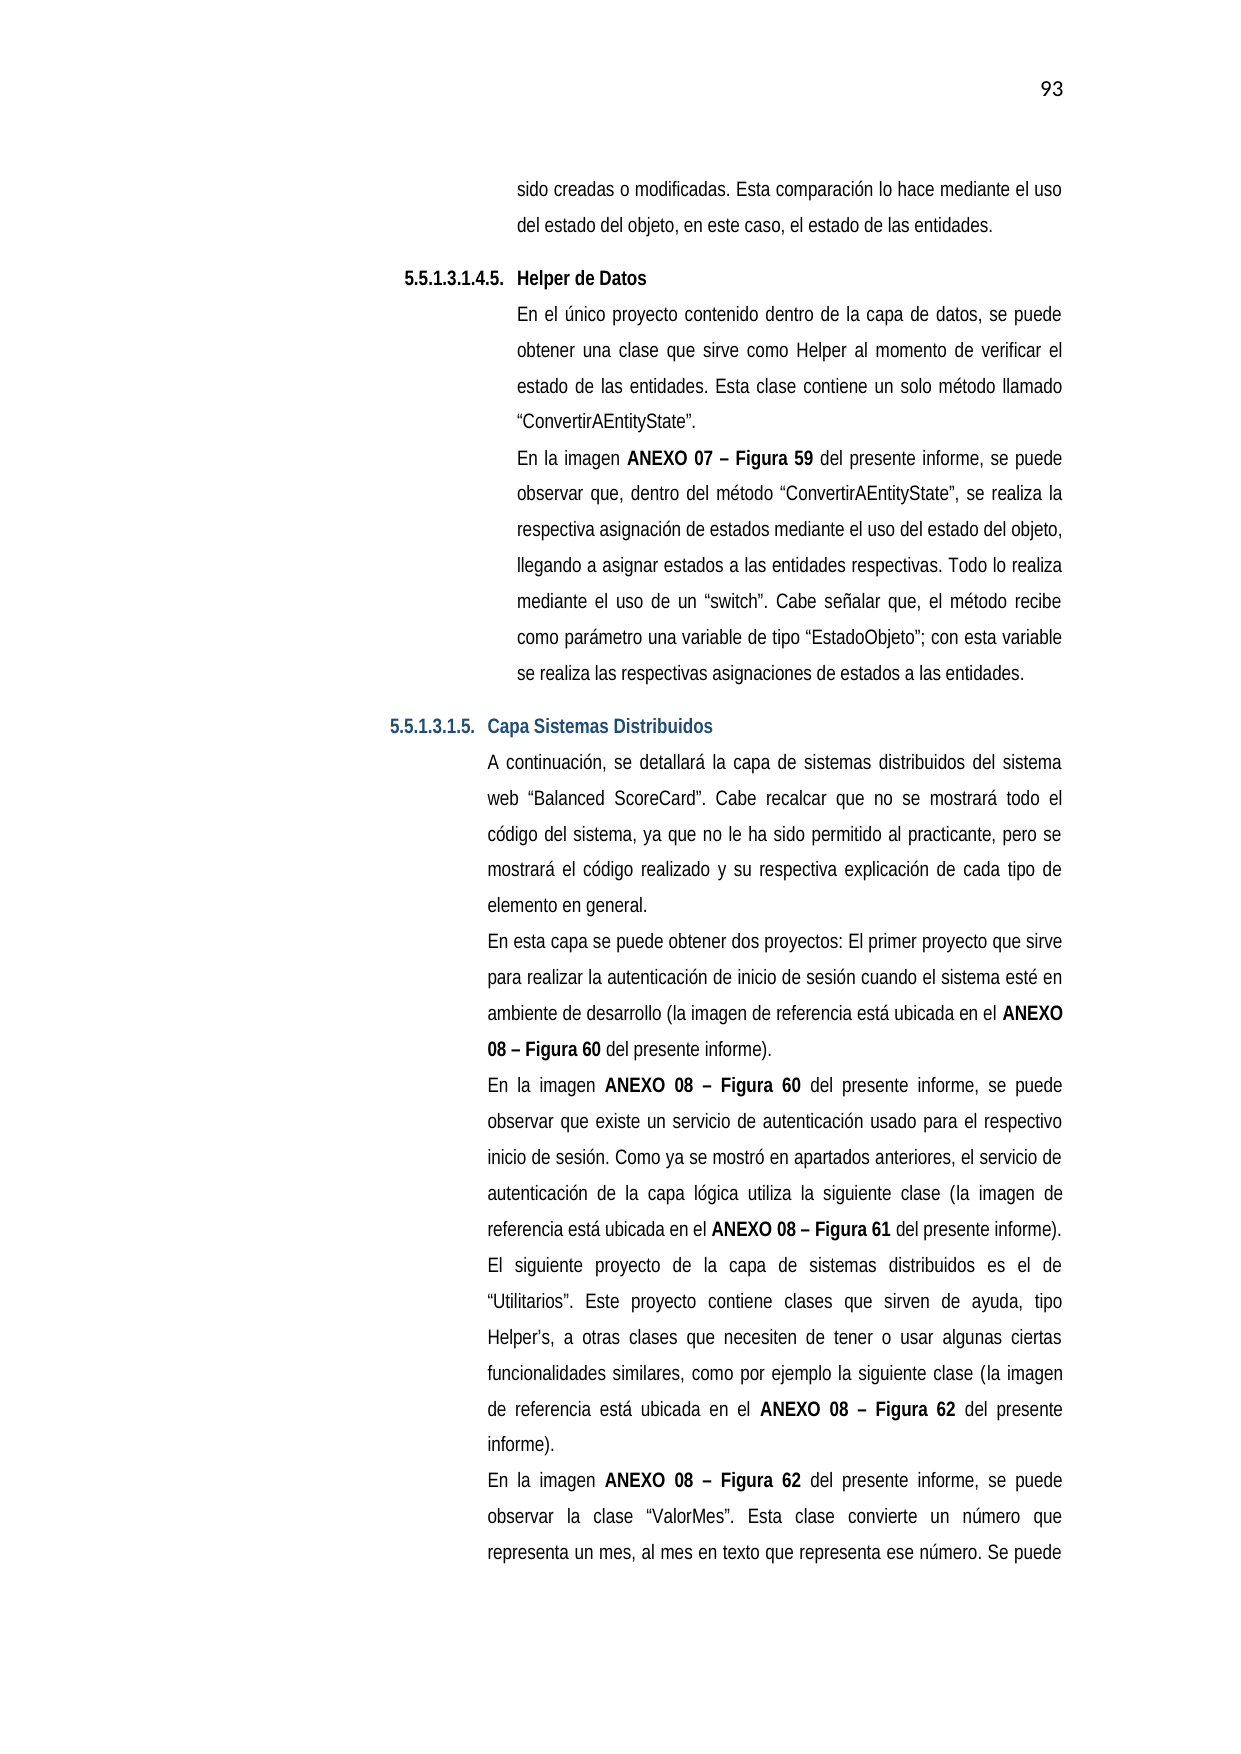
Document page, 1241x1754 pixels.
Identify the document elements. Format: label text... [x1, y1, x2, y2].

list En esta capa se puede obtener dos proyectos: El primer proyecto que sirve para realizar la autenticación de inicio de sesión cuando el sistema esté en ambiente de desarrollo (la imagen de referencia está ubicada en el ANEXO 08 – Figura 60 del presente informe). [487, 929, 1063, 1061]
list Helper de Datos [404, 266, 1063, 290]
list En el único proyecto contenido dentro de la capa de datos, se puede obtener una clase que sirve como Helper al momento de verificar el estado de las entidades. Esta clase contiene un solo método llamado “ConvertirAEntityState”. [517, 302, 1063, 433]
list En la imagen ANEXO 07 – Figura 59 del presente informe, se puede observar que, dentro del método “ConvertirAEntityState”, se realiza la respectiva asignación de estados mediante el uso del estado del objeto, llegando a asignar estados a las entidades respectivas. Todo lo realiza mediante el uso de un “switch”. Cabe señalar que, el método recibe como parámetro una variable de tipo “EstadoObjeto”; con esta variable se realiza las respectivas asignaciones de estados a las entidades. [517, 445, 1063, 685]
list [517, 177, 1063, 237]
list Capa Sistemas Distribuidos [390, 714, 1063, 738]
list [487, 1468, 1063, 1564]
list En la imagen ANEXO 08 – Figura 60 del presente informe, se puede observar que existe un servicio de autenticación usado para el respectivo inicio de sesión. Como ya se mostró en apartados anteriores, el servicio de autenticación de la capa lógica utiliza la siguiente clase (la imagen de referencia está ubicada en el ANEXO 08 – Figura 61 del presente informe). [487, 1073, 1063, 1241]
list A continuación, se detallará la capa de sistemas distribuidos del sistema web “Balanced ScoreCard”. Cabe recalcar que no se mostrará todo el código del sistema, ya que no le ha sido permitido al practicante, pero se mostrará el código realizado y su respectiva explicación de cada tipo de elemento en general. [487, 749, 1063, 917]
list El siguiente proyecto de la capa de sistemas distribuidos es el de “Utilitarios”. Este proyecto contiene clases que sirven de ayuda, tipo Helper’s, a otras clases que necesiten de tener o usar algunas ciertas funcionalidades similares, como por ejemplo la siguiente clase (la imagen de referencia está ubicada en el ANEXO 08 – Figura 62 del presente informe). [487, 1253, 1063, 1456]
